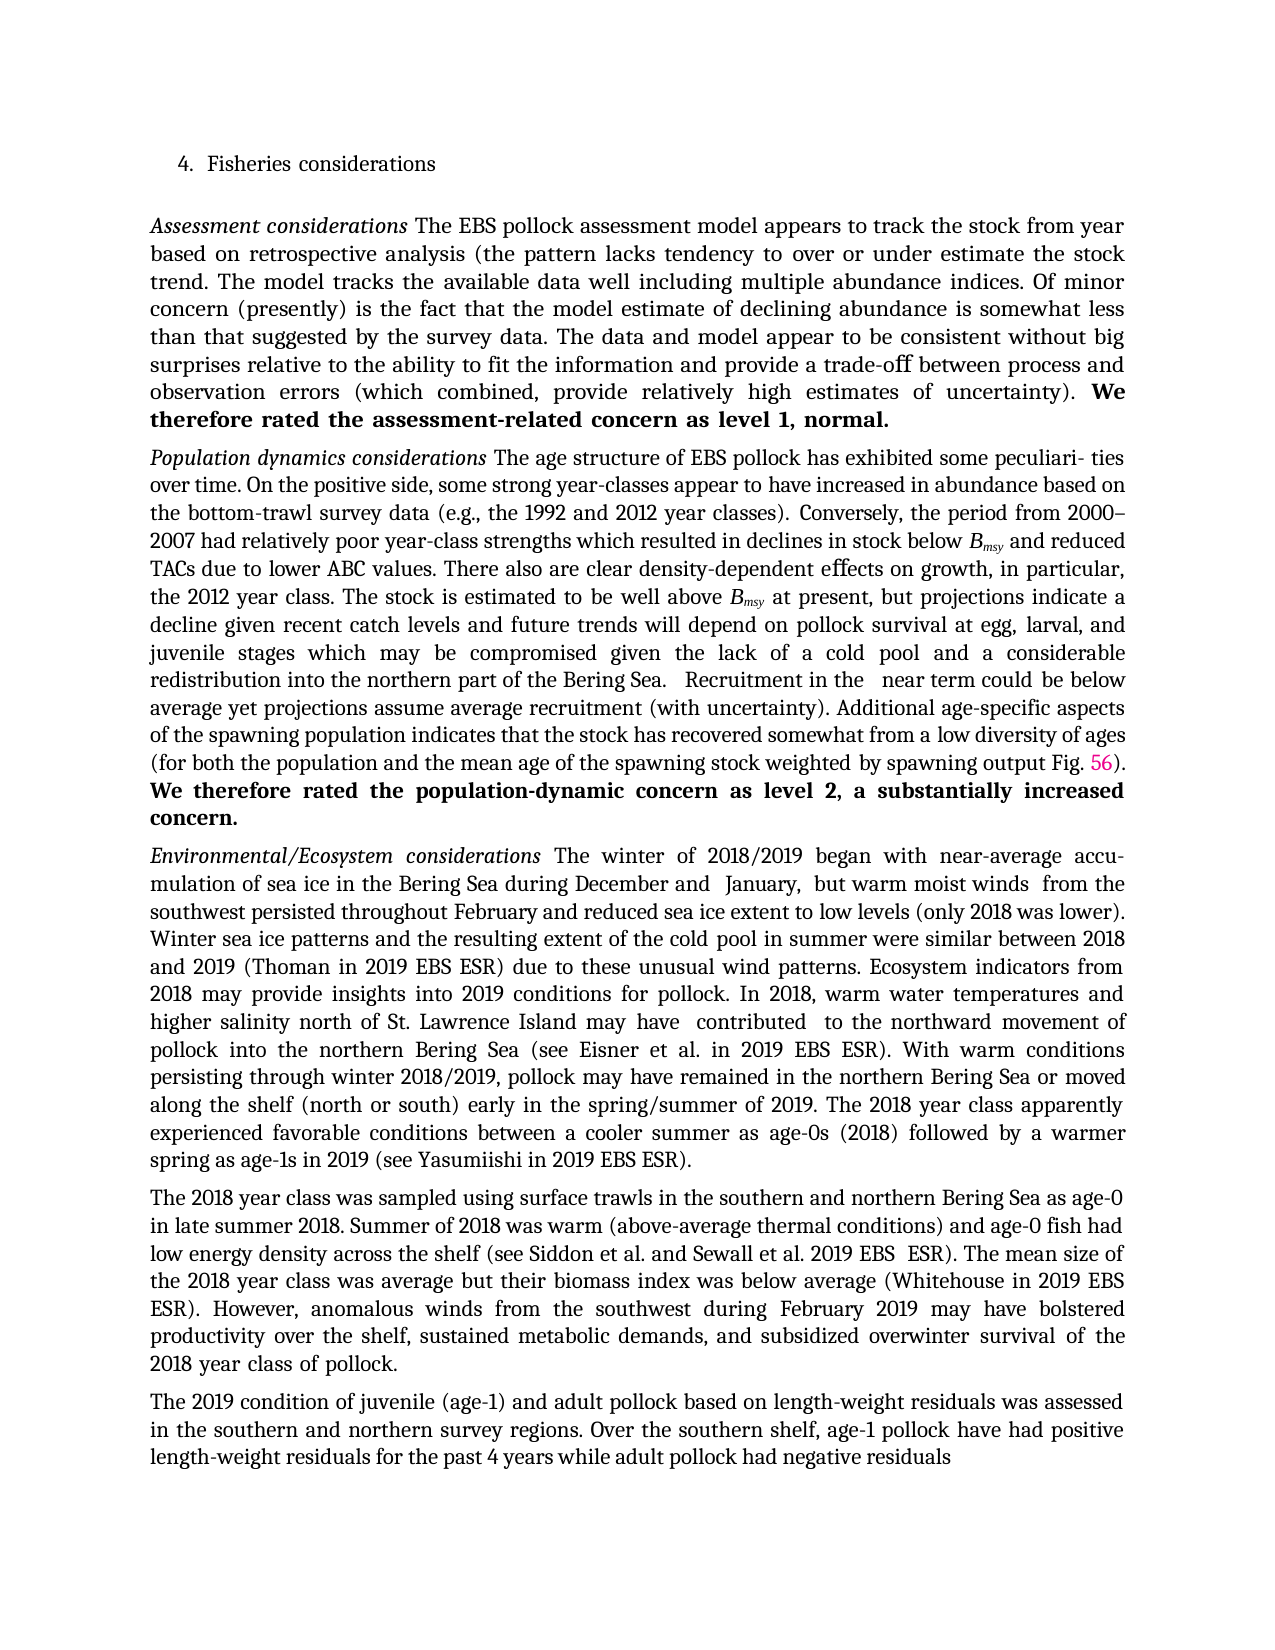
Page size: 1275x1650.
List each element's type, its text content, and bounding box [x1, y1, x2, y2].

text Assessment considerations The EBS pollock assessment model appears to track the stock from year based on retrospective analysis (the pattern lacks tendency to over or under estimate the stock trend. The model tracks the available data well including multiple abundance indices. Of minor concern (presently) is the fact that the model estimate of declining abundance is somewhat less than that suggested by the survey data. The data and model appear to be consistent without big surprises relative to the ability to fit the information and provide a trade-oﬀ between process and observation errors (which combined, provide relatively high estimates of uncertainty). We therefore rated the assessment-related concern as level 1, normal. [150, 213, 1126, 433]
list Fisheries considerations [178, 151, 1275, 177]
text Population dynamics considerations The age structure of EBS pollock has exhibited some peculiari- ties over time. On the positive side, some strong year-classes appear to have increased in abundance based on the bottom-trawl survey data (e.g., the 1992 and 2012 year classes). Conversely, the period from 2000–2007 had relatively poor year-class strengths which resulted in declines in stock below Bmsy and reduced TACs due to lower ABC values. There also are clear density-dependent eﬀects on growth, in particular, the 2012 year class. The stock is estimated to be well above Bmsy at present, but projections indicate a decline given recent catch levels and future trends will depend on pollock survival at egg, larval, and juvenile stages which may be compromised given the lack of a cold pool and a considerable redistribution into the northern part of the Bering Sea. Recruitment in the near term could be below average yet projections assume average recruitment (with uncertainty). Additional age-specific aspects of the spawning population indicates that the stock has recovered somewhat from a low diversity of ages (for both the population and the mean age of the spawning stock weighted by spawning output Fig. 56). We therefore rated the population-dynamic concern as level 2, a substantially increased concern. [150, 445, 1126, 831]
text The 2019 condition of juvenile (age-1) and adult pollock based on length-weight residuals was assessed in the southern and northern survey regions. Over the southern shelf, age-1 pollock have had positive length-weight residuals for the past 4 years while adult pollock had negative residuals [150, 1389, 1126, 1470]
text The 2018 year class was sampled using surface trawls in the southern and northern Bering Sea as age-0 in late summer 2018. Summer of 2018 was warm (above-average thermal conditions) and age-0 fish had low energy density across the shelf (see Siddon et al. and Sewall et al. 2019 EBS ESR). The mean size of the 2018 year class was average but their biomass index was below average (Whitehouse in 2019 EBS ESR). However, anomalous winds from the southwest during February 2019 may have bolstered productivity over the shelf, sustained metabolic demands, and subsidized overwinter survival of the 2018 year class of pollock. [150, 1185, 1126, 1377]
text Environmental/Ecosystem considerations The winter of 2018/2019 began with near-average accu- mulation of sea ice in the Bering Sea during December and January, but warm moist winds from the southwest persisted throughout February and reduced sea ice extent to low levels (only 2018 was lower). Winter sea ice patterns and the resulting extent of the cold pool in summer were similar between 2018 and 2019 (Thoman in 2019 EBS ESR) due to these unusual wind patterns. Ecosystem indicators from 2018 may provide insights into 2019 conditions for pollock. In 2018, warm water temperatures and higher salinity north of St. Lawrence Island may have contributed to the northward movement of pollock into the northern Bering Sea (see Eisner et al. in 2019 EBS ESR). With warm conditions persisting through winter 2018/2019, pollock may have remained in the northern Bering Sea or moved along the shelf (north or south) early in the spring/summer of 2019. The 2018 year class apparently experienced favorable conditions between a cooler summer as age-0s (2018) followed by a warmer spring as age-1s in 2019 (see Yasumiishi in 2019 EBS ESR). [150, 843, 1126, 1173]
